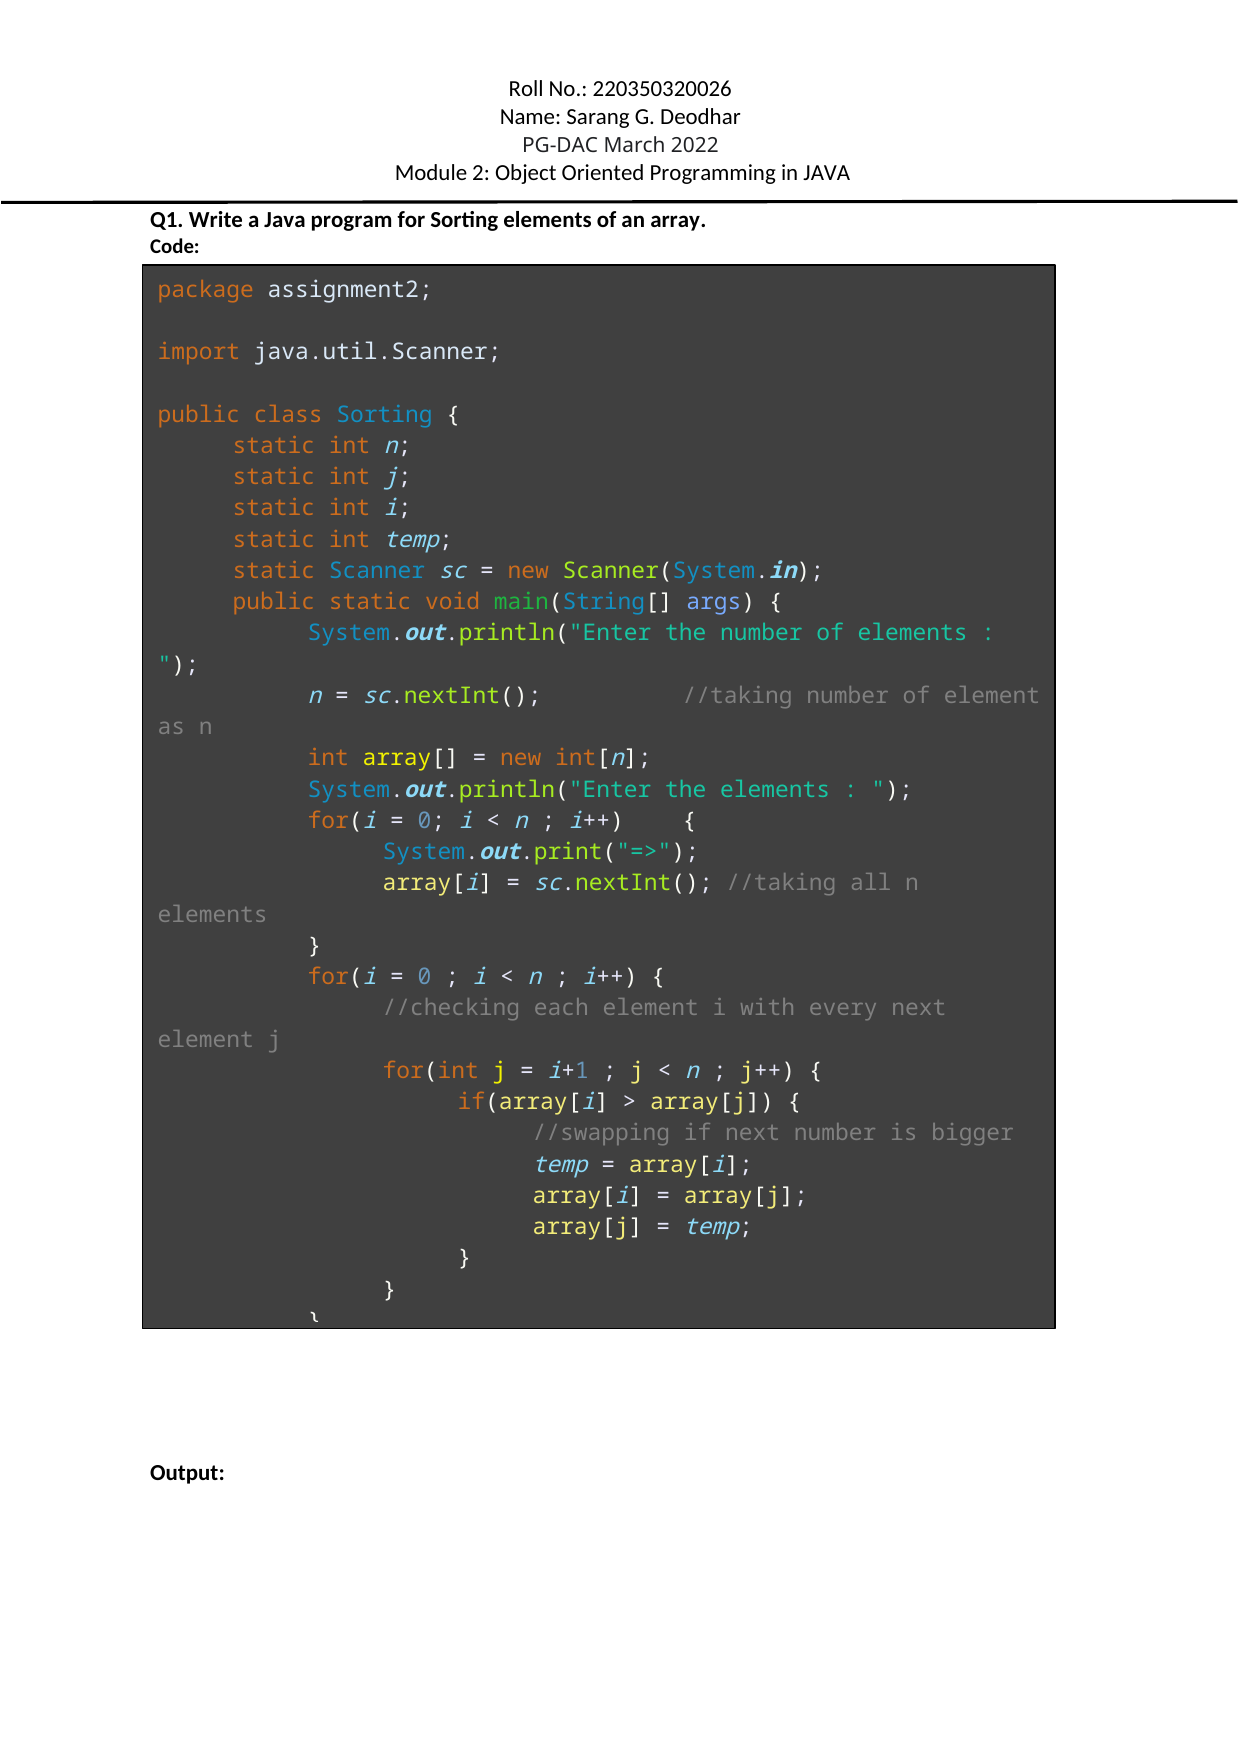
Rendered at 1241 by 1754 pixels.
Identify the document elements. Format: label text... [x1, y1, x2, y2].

text Output: [150, 1458, 1090, 1486]
text Code: [150, 233, 1090, 258]
text Q1. Write a Java program for Sorting elements of an array. [150, 205, 1090, 233]
